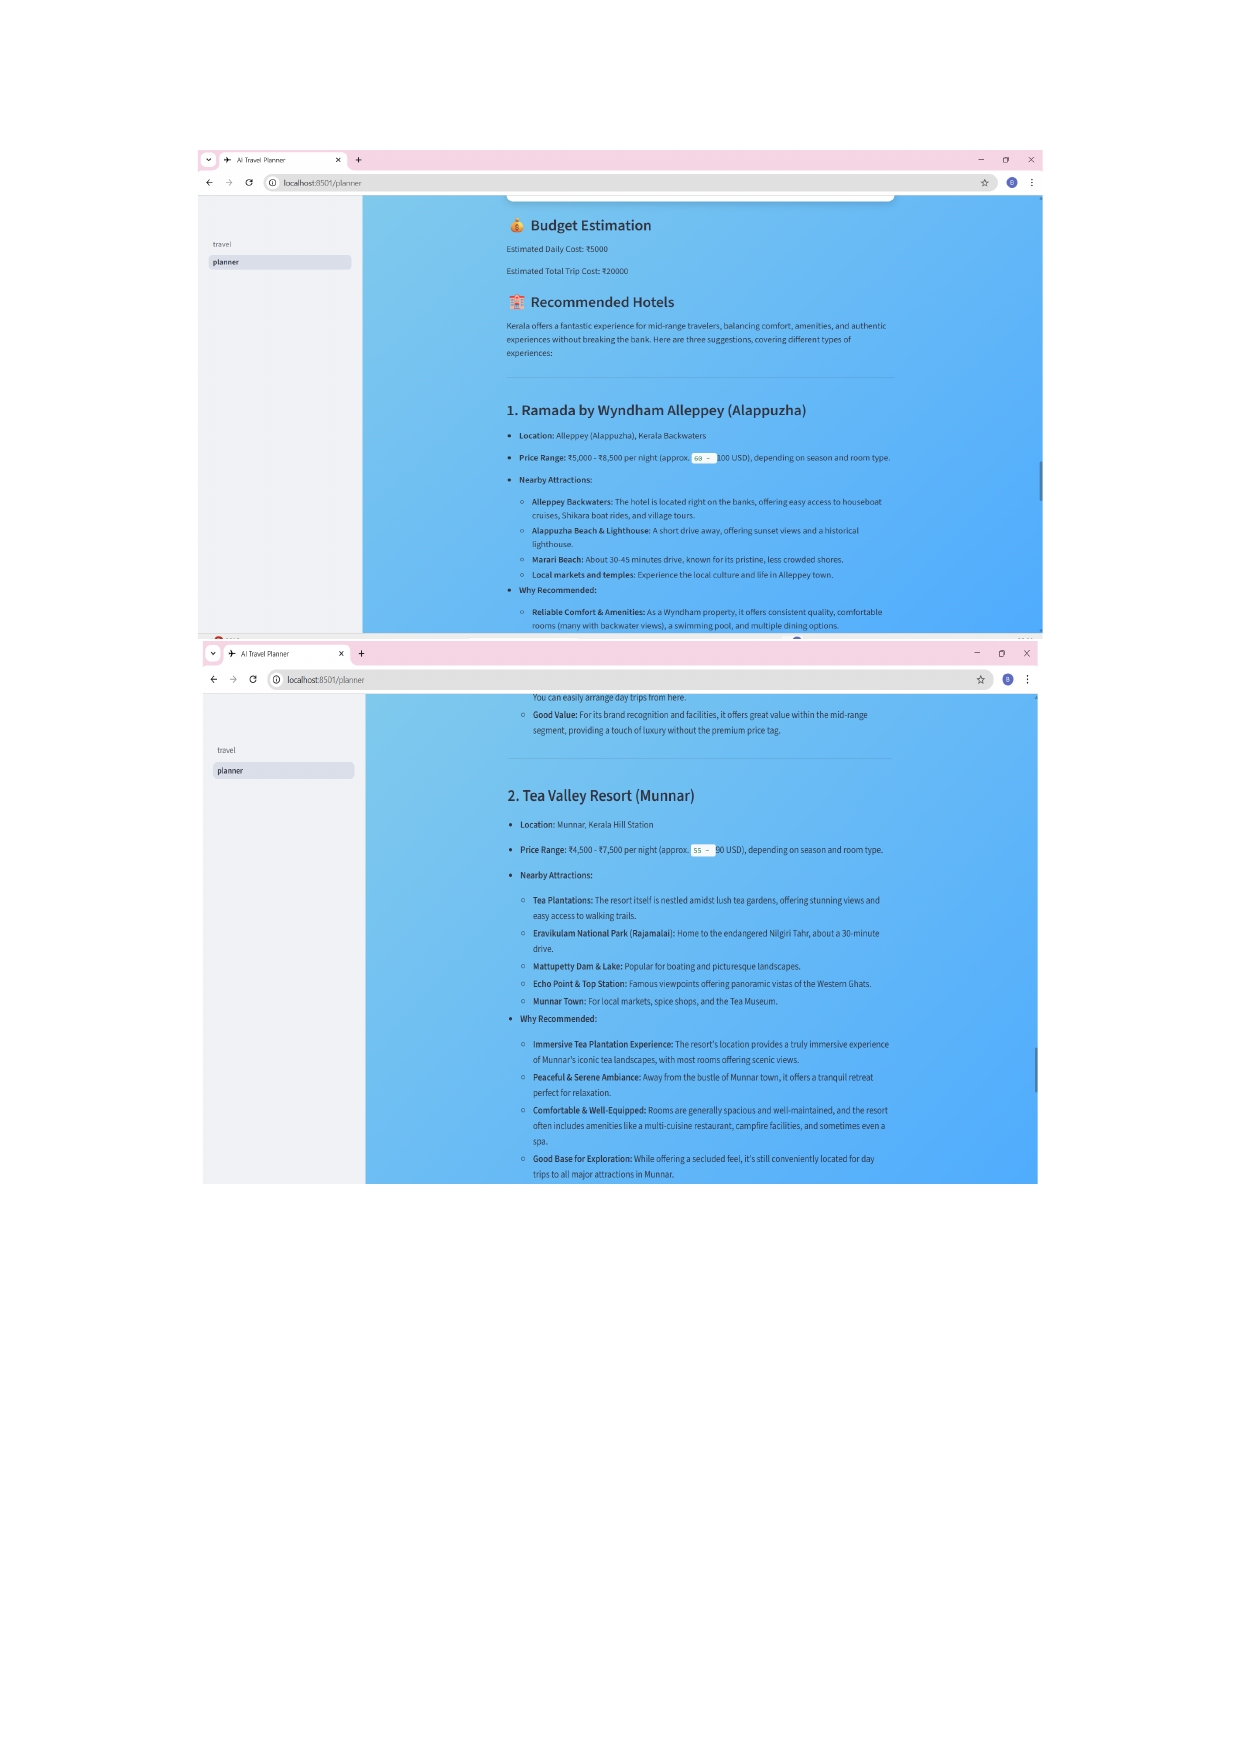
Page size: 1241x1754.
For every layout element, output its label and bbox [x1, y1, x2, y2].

picture [202, 641, 1038, 1184]
picture [197, 150, 1043, 639]
